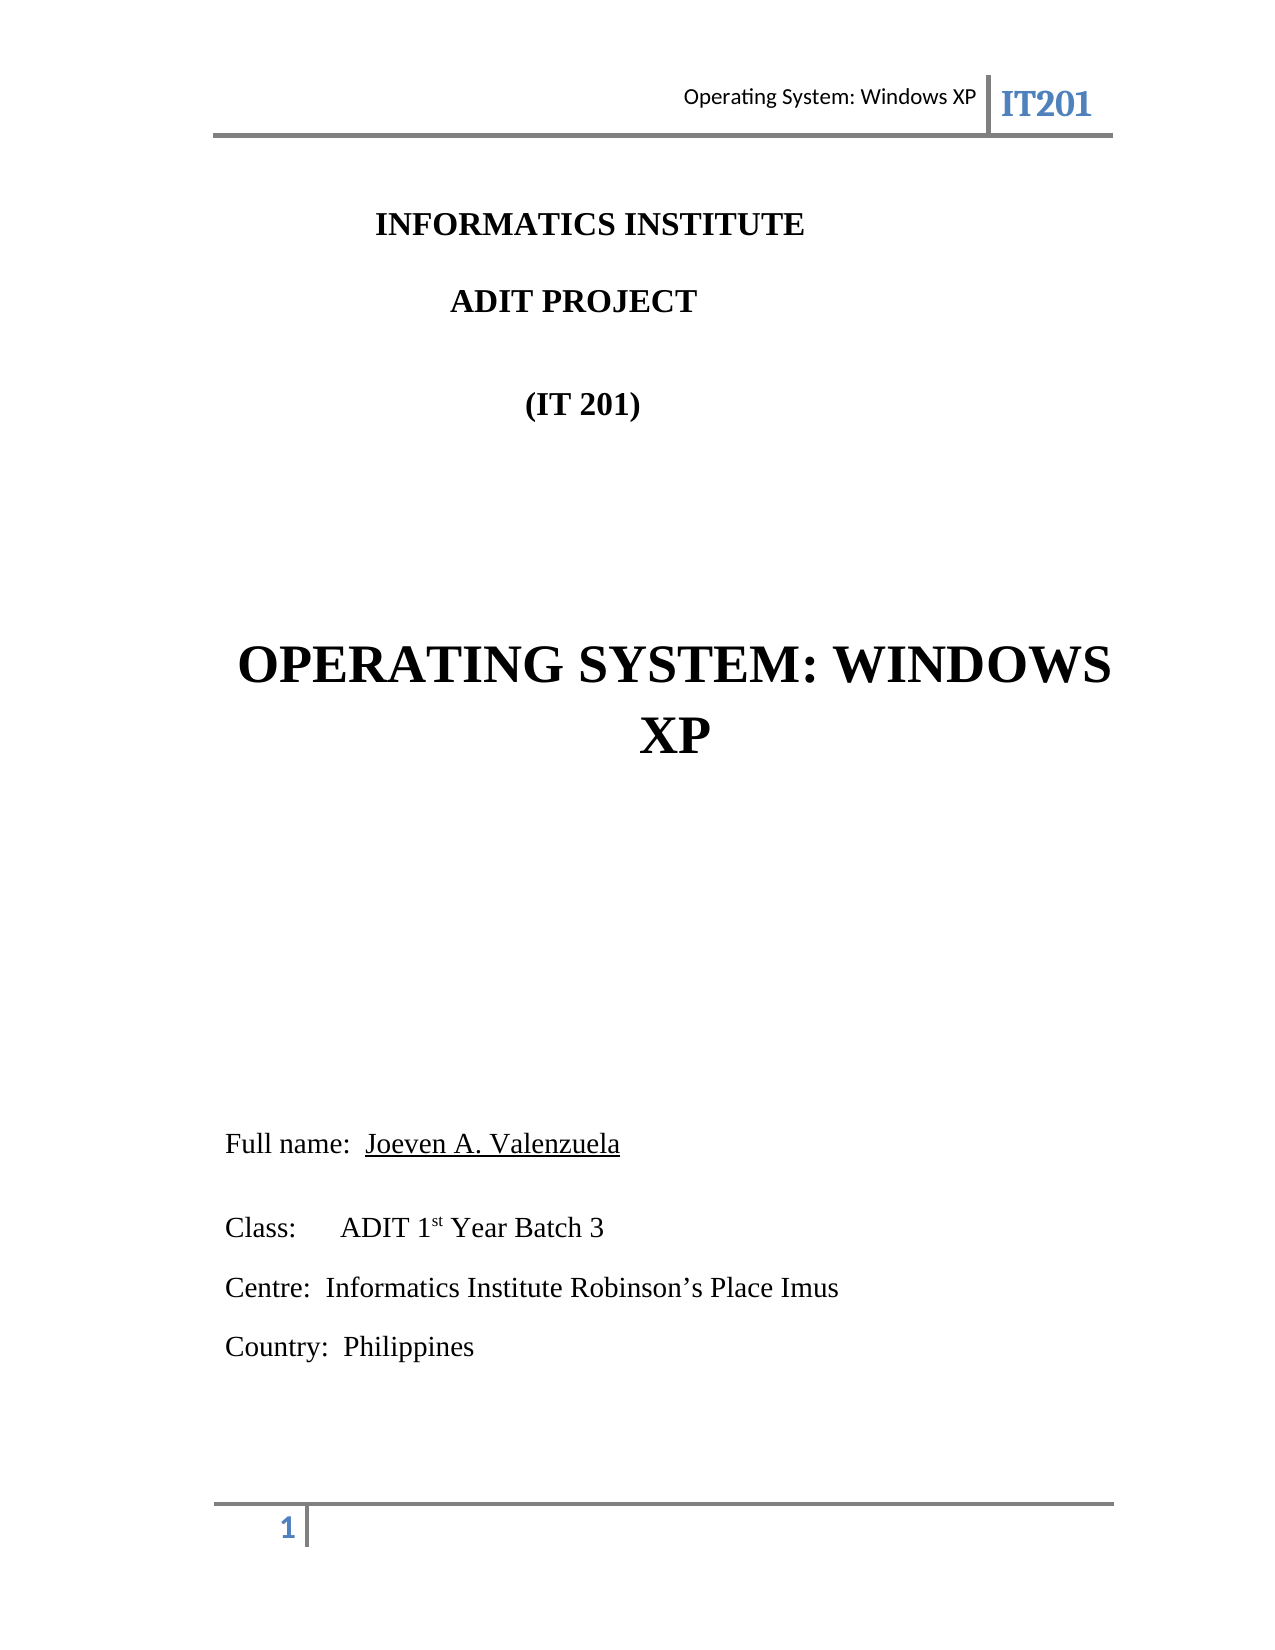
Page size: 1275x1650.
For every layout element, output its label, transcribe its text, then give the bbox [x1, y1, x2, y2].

text Class: ADIT 1st Year Batch 3 [225, 1211, 1125, 1244]
subtitle ADIT PROJECT [375, 281, 1125, 319]
text Country: Philippines [225, 1329, 1125, 1363]
text Centre: Informatics Institute Robinson’s Place Imus [225, 1270, 1125, 1303]
subtitle Full name: Joeven A. Valenzuela [225, 1126, 1125, 1159]
subtitle INFORMATICS INSTITUTE [300, 204, 1125, 242]
text (IT 201) [450, 384, 1125, 422]
text OPERATING SYSTEM: WINDOWS XP [225, 632, 1125, 766]
